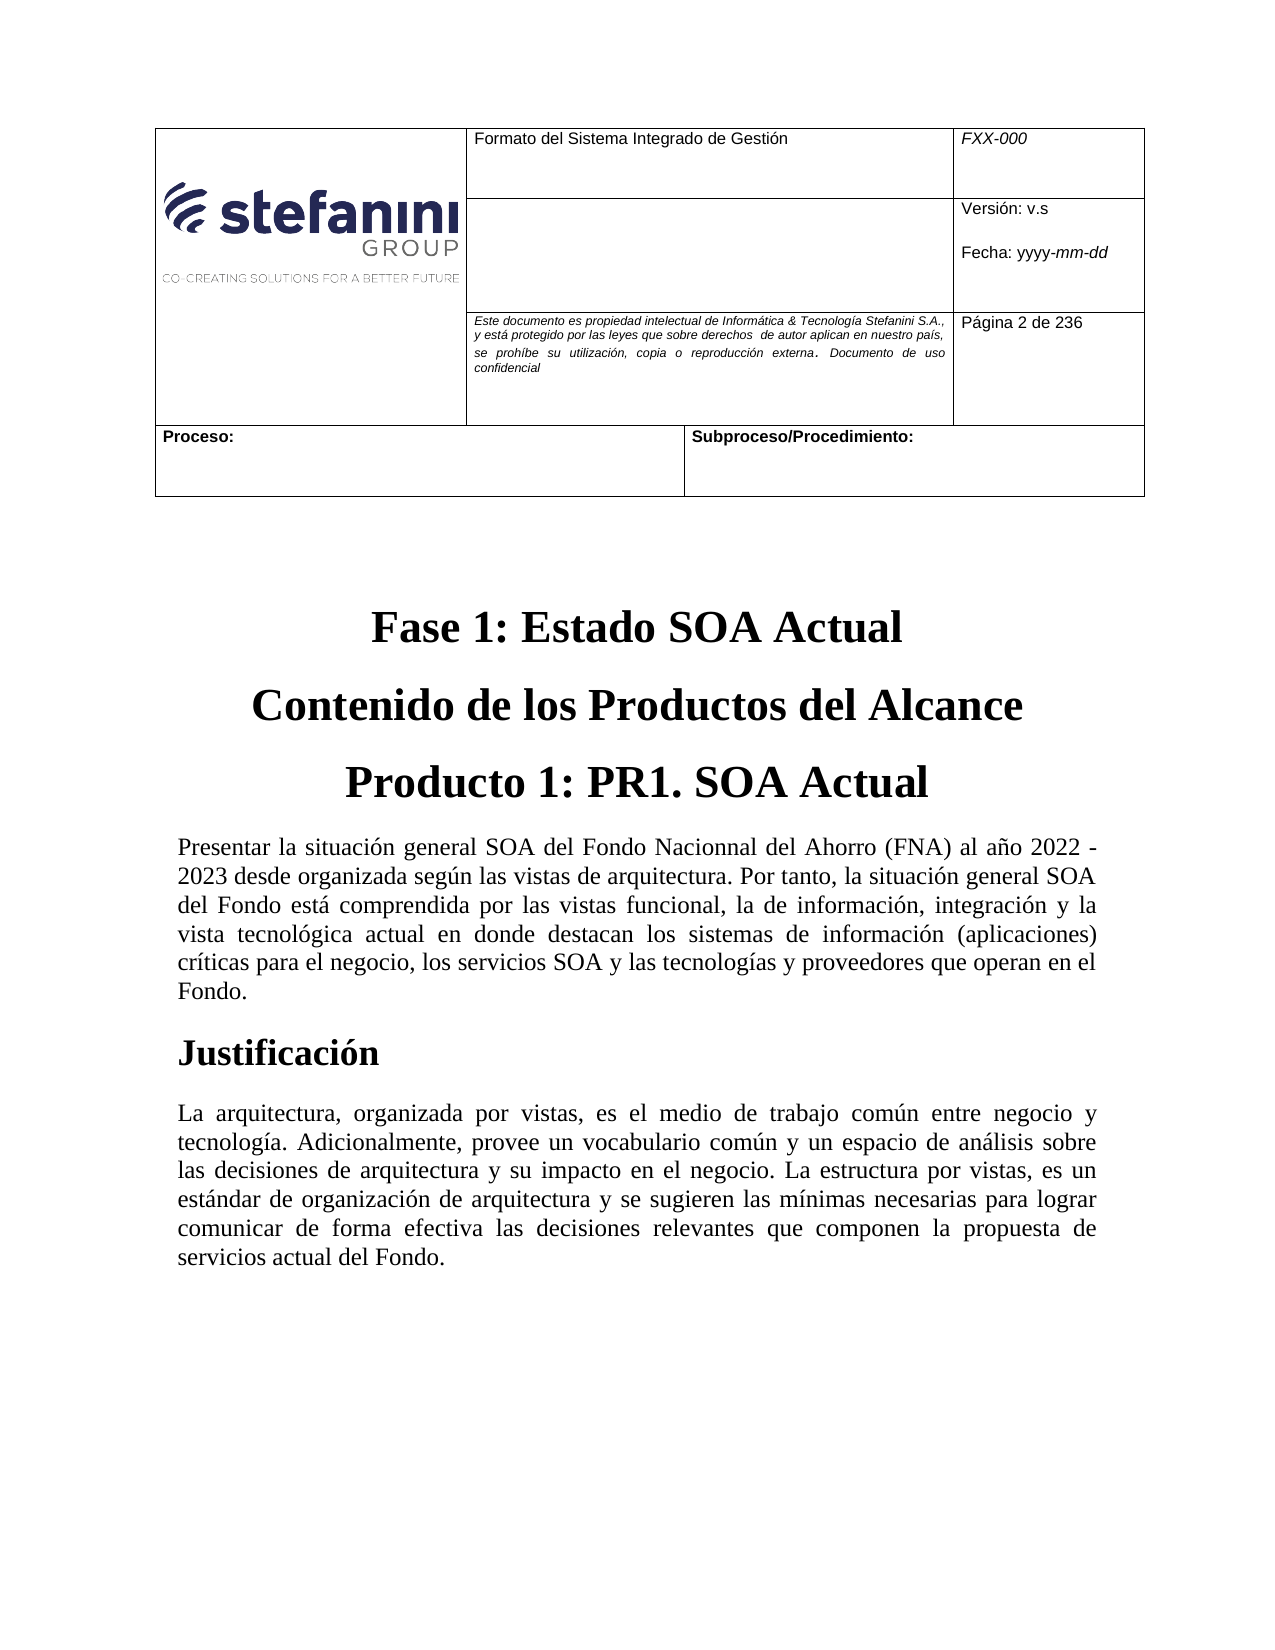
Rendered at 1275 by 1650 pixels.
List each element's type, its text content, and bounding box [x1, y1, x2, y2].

text La arquitectura, organizada por vistas, es el medio de trabajo común entre negocio y tecnología. Adicionalmente, provee un vocabulario común y un espacio de análisis sobre las decisiones de arquitectura y su impacto en el negocio. La estructura por vistas, es un estándar de organización de arquitectura y se sugieren las mínimas necesarias para lograr comunicar de forma efectiva las decisiones relevantes que componen la propuesta de servicios actual del Fondo. [177, 1098, 1098, 1271]
subtitle Justificación [177, 1030, 1098, 1073]
subtitle Contenido de los Productos del Alcance [177, 677, 1098, 730]
text Presentar la situación general SOA del Fondo Nacionnal del Ahorro (FNA) al año 2022 - 2023 desde organizada según las vistas de arquitectura. Por tanto, la situación general SOA del Fondo está comprendida por las vistas funcional, la de información, integración y la vista tecnológica actual en donde destacan los sistemas de información (aplicaciones) críticas para el negocio, los servicios SOA y las tecnologías y proveedores que operan en el Fondo. [177, 832, 1098, 1005]
picture [162, 182, 460, 286]
subtitle Fase 1: Estado SOA Actual [177, 599, 1098, 652]
subtitle Producto 1: PR1. SOA Actual [177, 755, 1098, 807]
